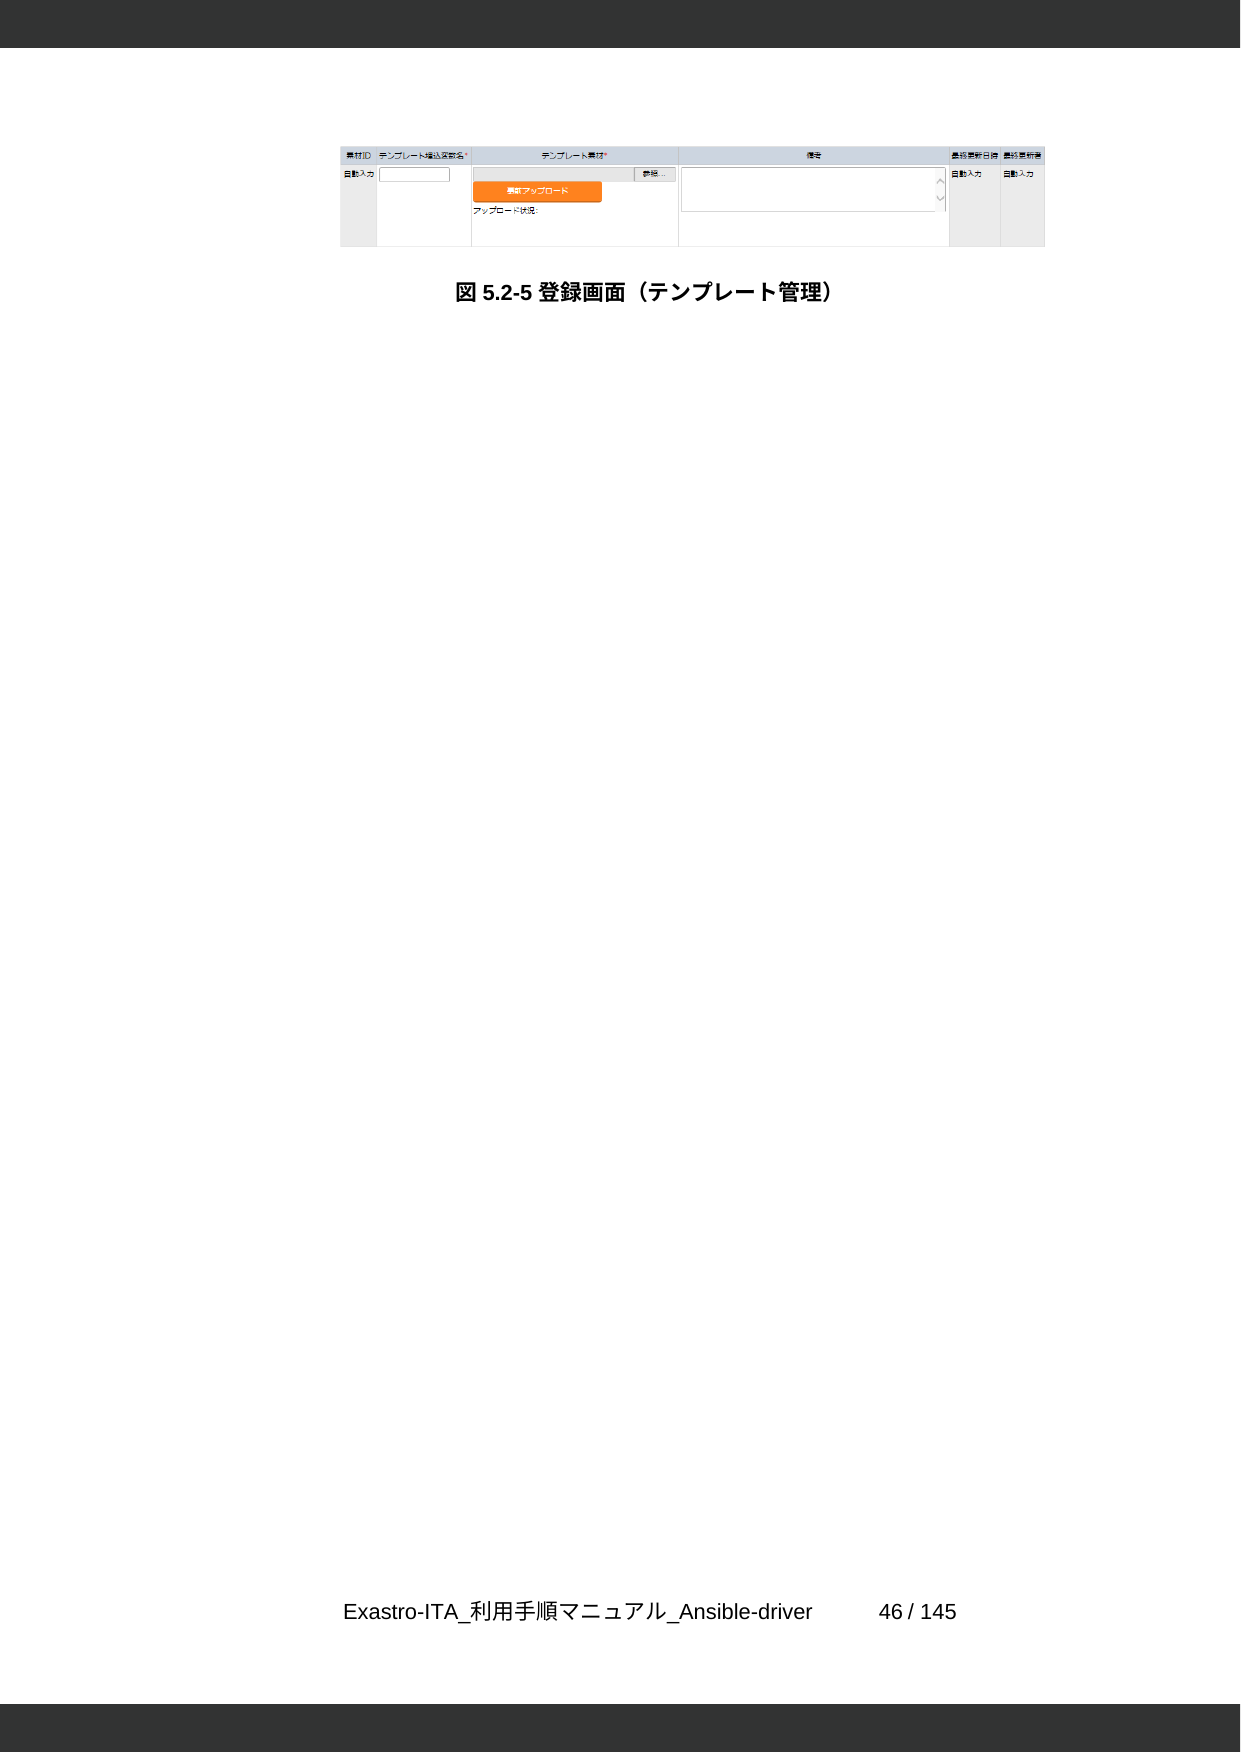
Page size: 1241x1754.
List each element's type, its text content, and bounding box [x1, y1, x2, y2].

text 図 5.2-5 登録画面（テンプレート管理） [148, 261, 1152, 321]
picture [0, 1704, 1241, 1752]
picture [0, 0, 1241, 48]
picture [335, 141, 1049, 254]
